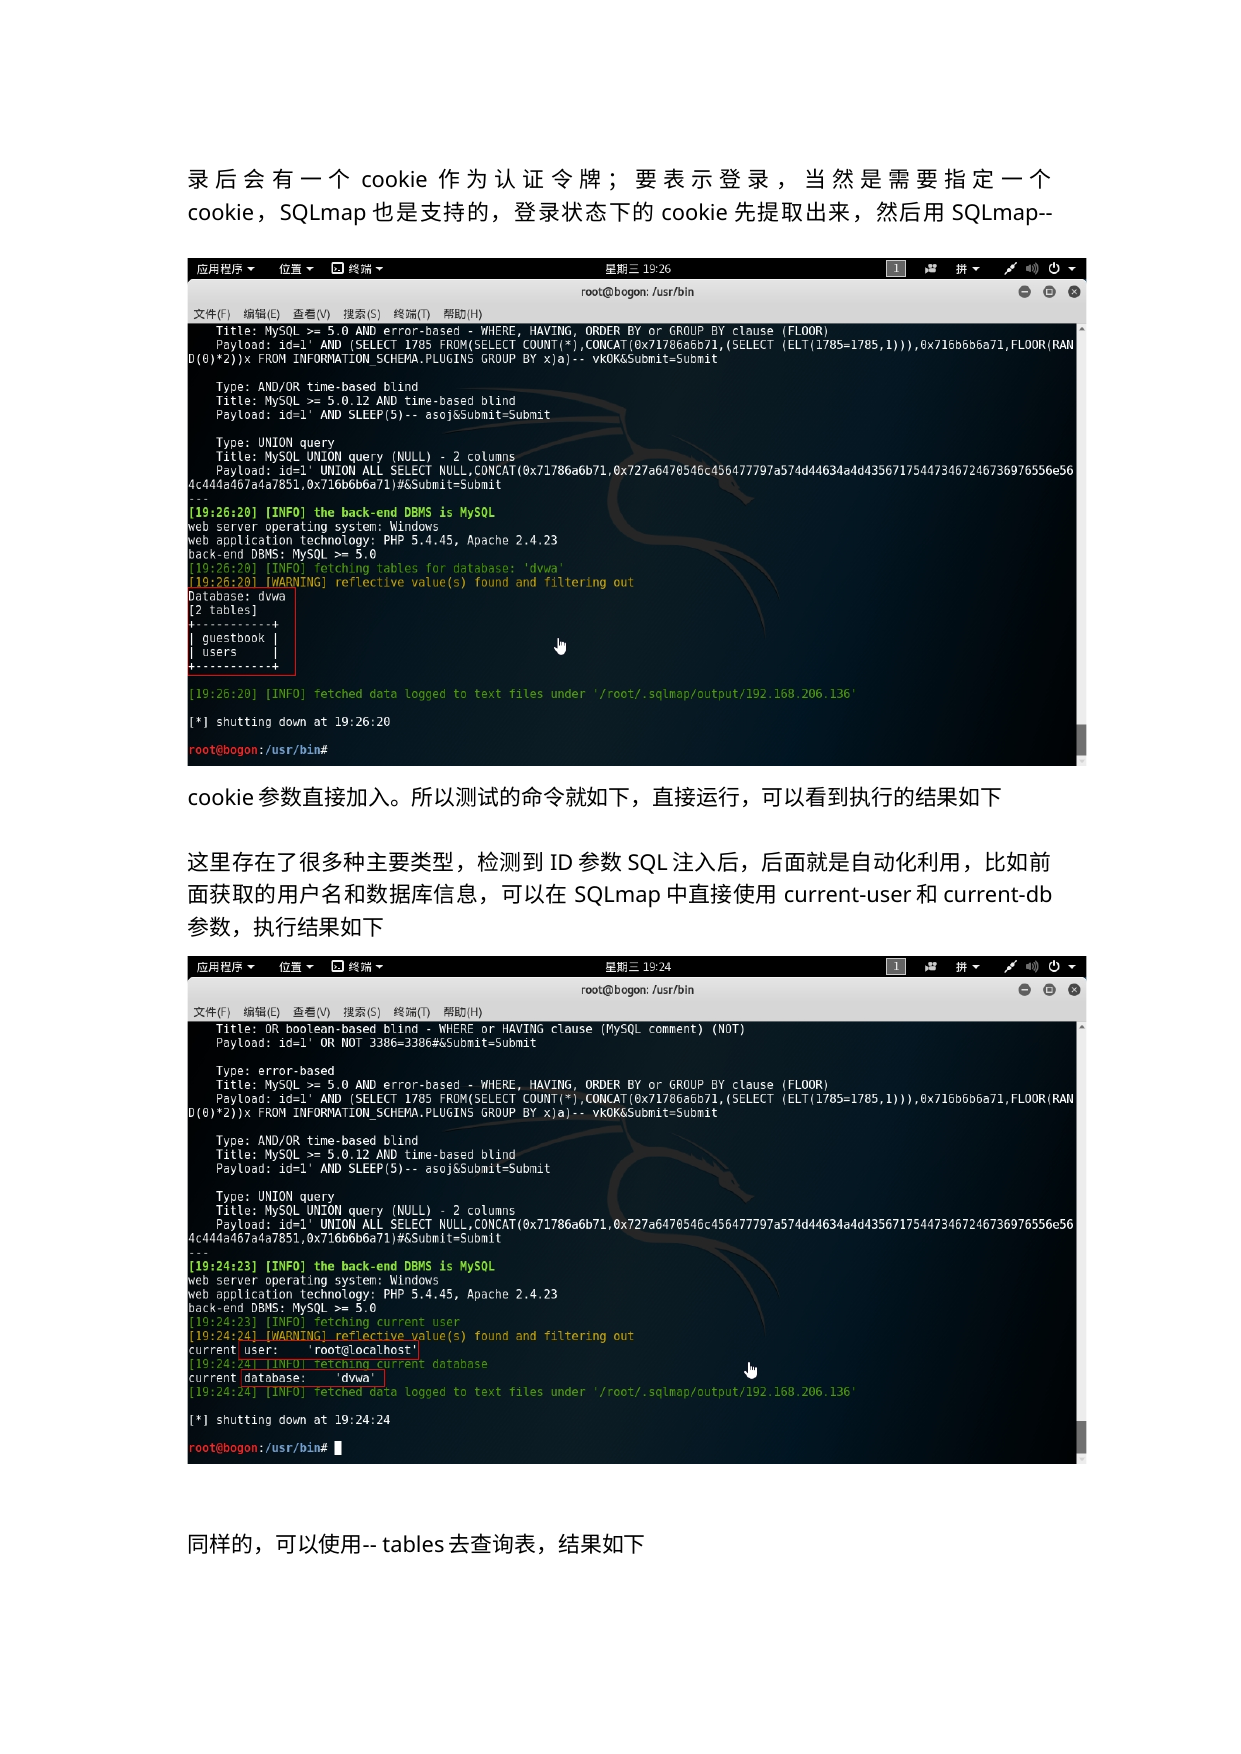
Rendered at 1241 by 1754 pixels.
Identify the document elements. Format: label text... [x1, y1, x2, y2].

picture [187, 258, 1087, 766]
text 同样的，可以使用-- tables去查询表，结果如下 [187, 1527, 1053, 1559]
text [187, 162, 1053, 258]
picture [187, 956, 1087, 1464]
text 这里存在了很多种主要类型，检测到ID参数SQL注入后，后面就是自动化利用，比如前面获取的用户名和数据库信息，可以在SQLmap中直接使用 current-user和current-db参数，执行结果如下 [187, 844, 1053, 942]
